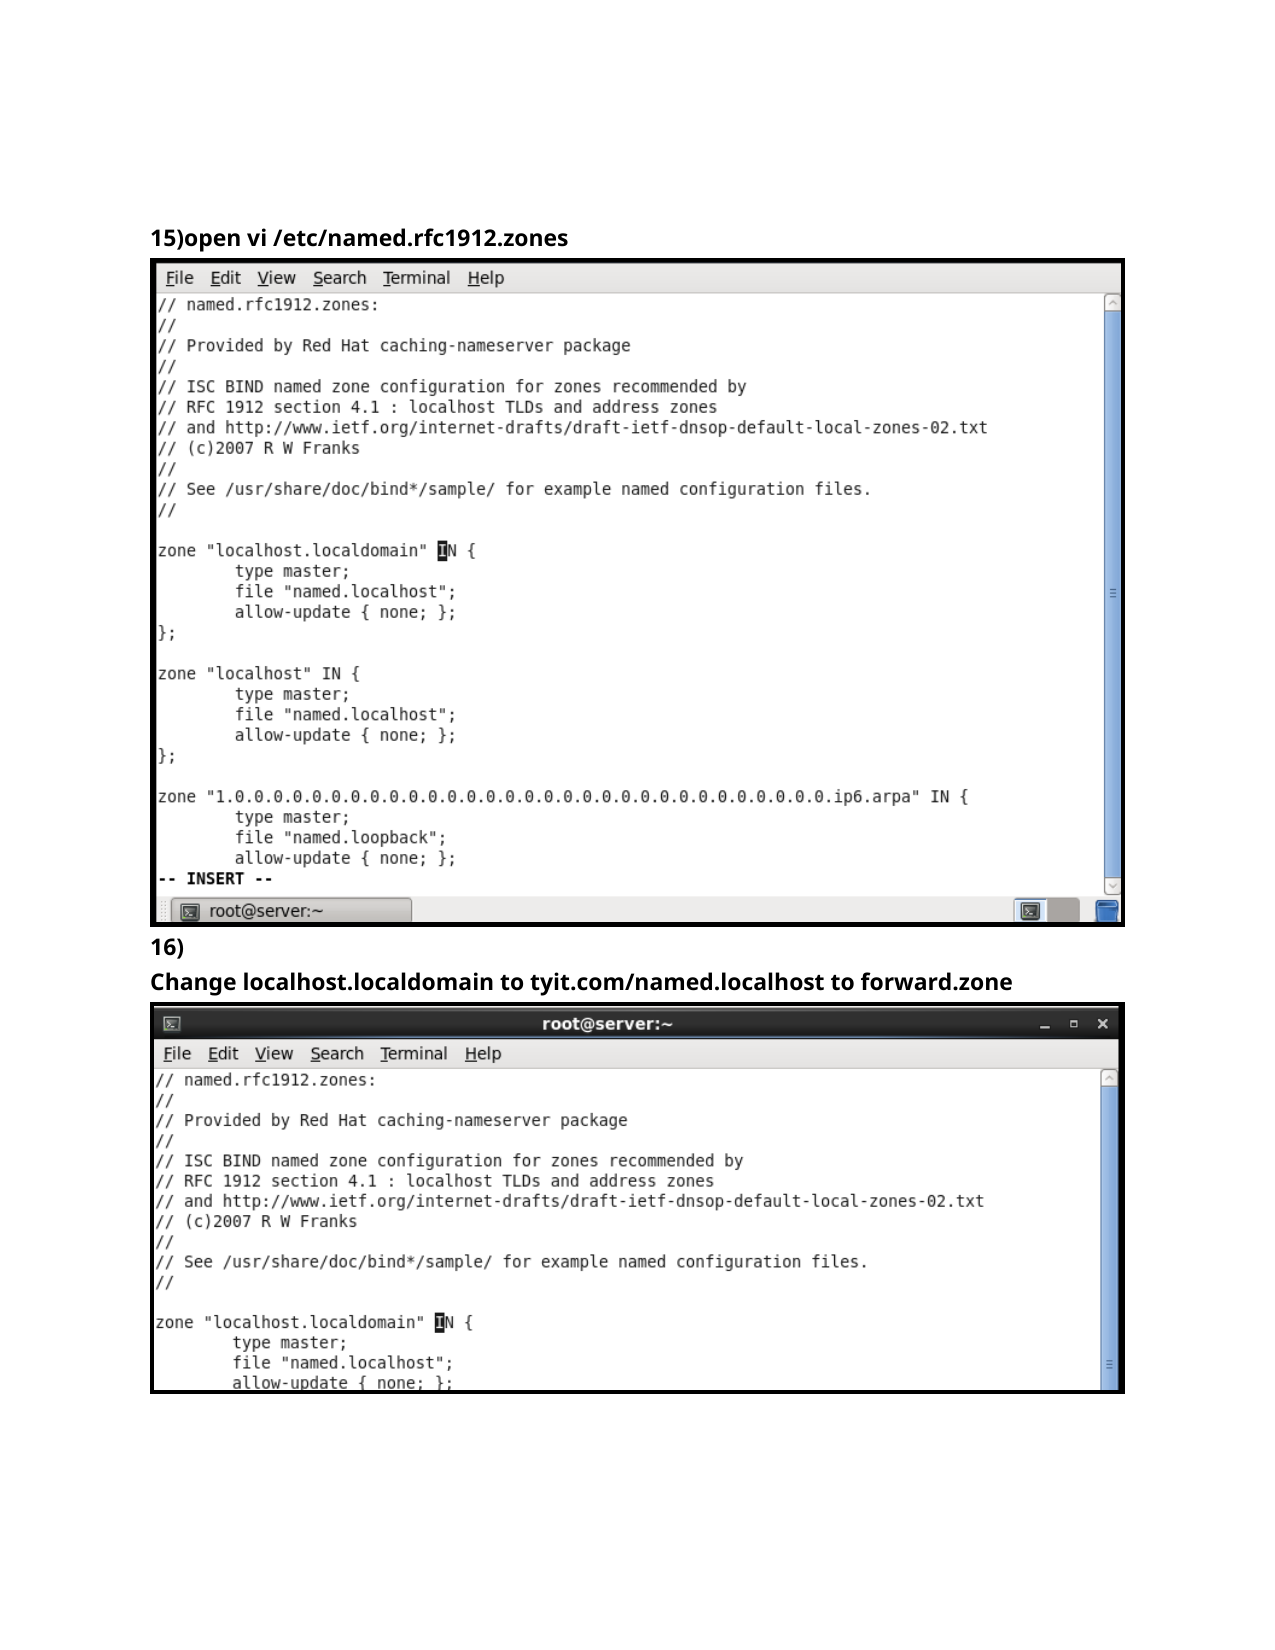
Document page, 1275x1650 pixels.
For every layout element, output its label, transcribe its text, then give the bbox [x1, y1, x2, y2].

text 15)open vi /etc/named.rfc1912.zones [150, 222, 1125, 253]
picture [154, 1006, 1121, 1390]
text Change localhost.localdomain to tyit.com/named.localhost to forward.zone [150, 966, 1125, 998]
picture [154, 262, 1121, 922]
text 16) [150, 930, 1125, 962]
